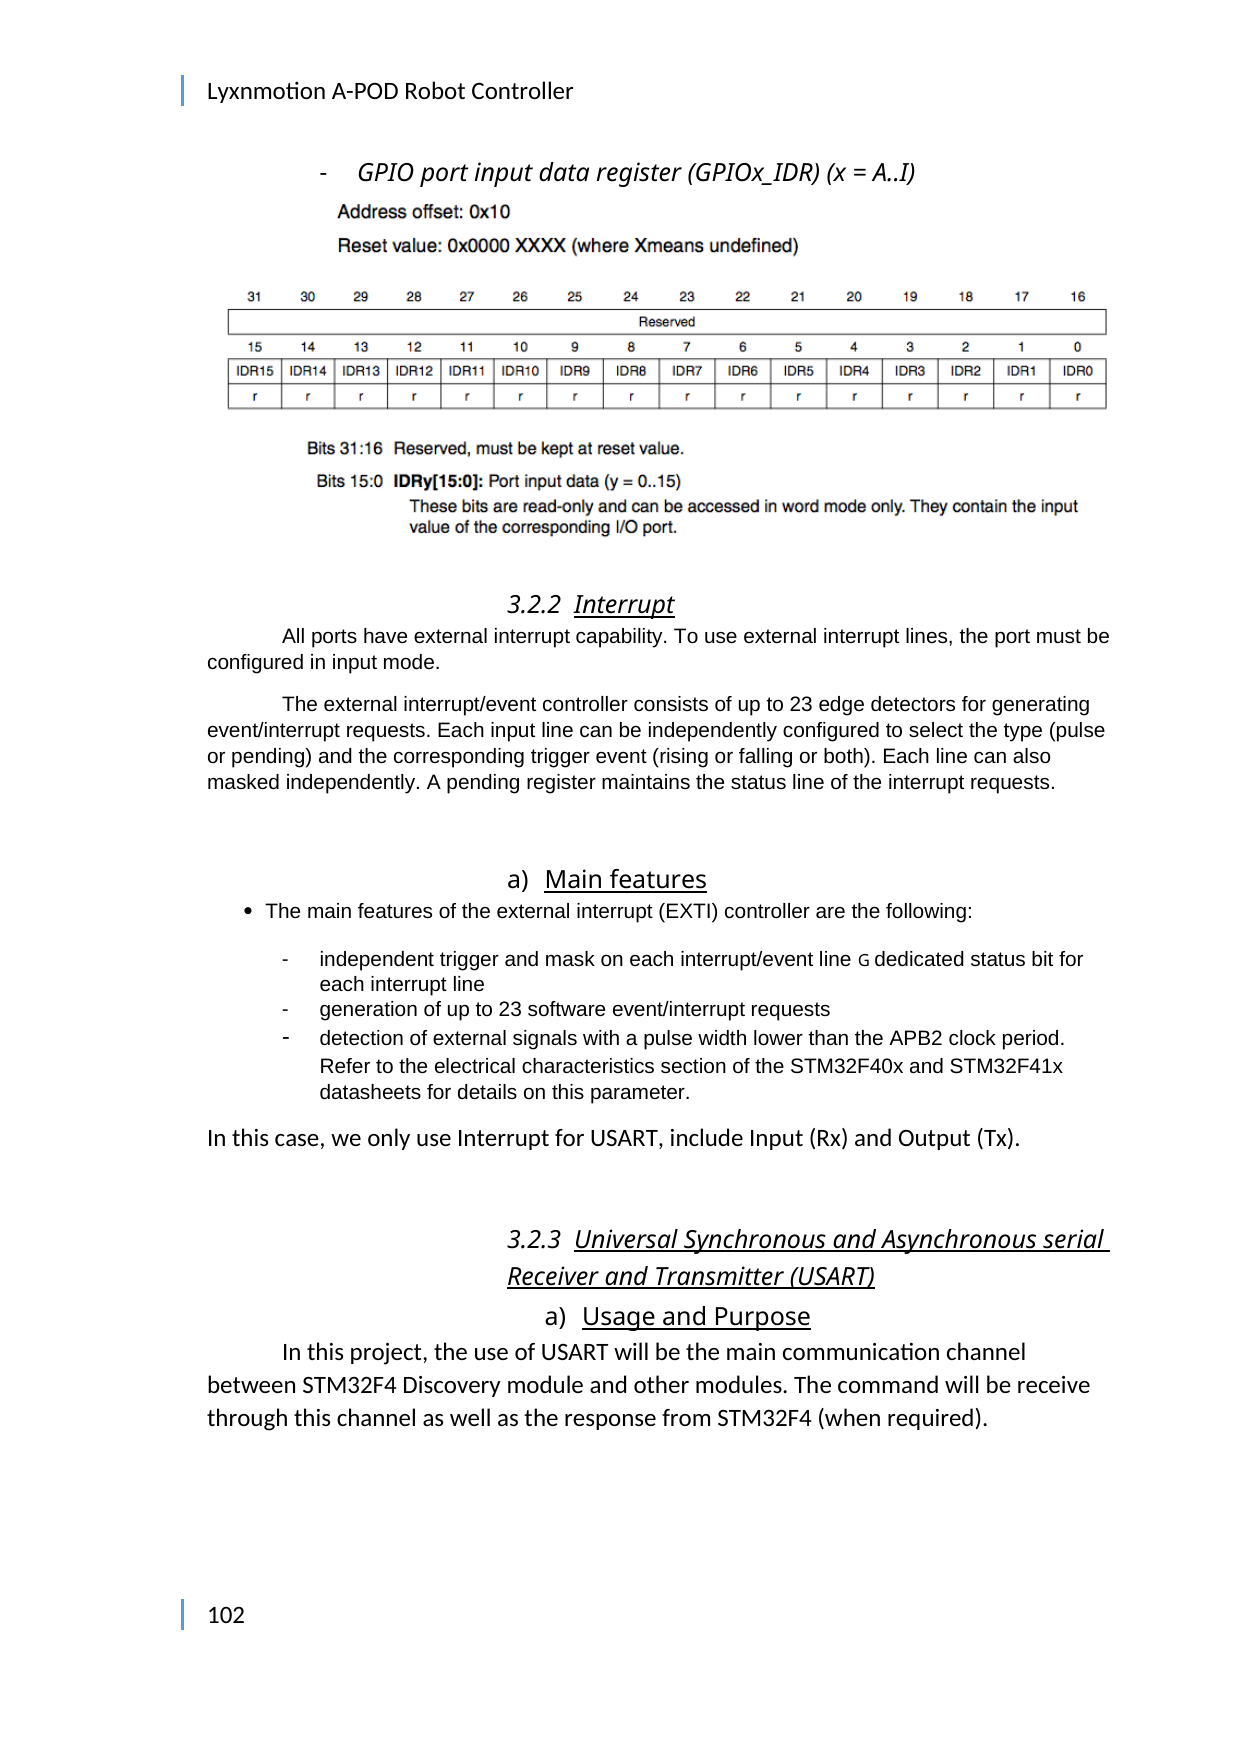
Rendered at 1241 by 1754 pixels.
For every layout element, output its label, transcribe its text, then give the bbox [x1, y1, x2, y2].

subtitle Main features [507, 862, 1122, 896]
text In this project, the use of USART will be the main communication channel between STM32F4 Discovery module and other modules. The command will be receive through this channel as well as the response from STM32F4 (when required). [207, 1336, 1122, 1432]
list generation of up to 23 software event/interrupt requests [282, 996, 1122, 1021]
list detection of external signals with a pulse width lower than the APB2 clock period. Refer to the electrical characteristics section of the STM32F40x and STM32F41x datasheets for details on this parameter. [282, 1021, 1122, 1104]
subtitle Universal Synchronous and Asynchronous serial Receiver and Transmitter (USART) [507, 1221, 1122, 1292]
subtitle Usage and Purpose [544, 1299, 1122, 1333]
picture [206, 191, 1123, 569]
list independent trigger and mask on each interrupt/event line G dedicated status bit for each interrupt line [282, 947, 1122, 996]
list The main features of the external interrupt (EXTI) controller are the following: [244, 899, 1122, 923]
text All ports have external interrupt capability. To use external interrupt lines, the port must be configured in input mode. [207, 624, 1122, 674]
subtitle Interrupt [507, 587, 1122, 621]
text In this case, we only use Interrupt for USART, include Input (Rx) and Output (Tx). [207, 1122, 1122, 1153]
text The external interrupt/event controller consists of up to 23 edge detectors for generating event/interrupt requests. Each input line can be independently configured to select the type (pulse or pending) and the corresponding trigger event (rising or falling or both). Each line can also masked independently. A pending register maintains the status line of the interrupt requests. [207, 692, 1122, 794]
subtitle GPIO port input data register (GPIOx_IDR) (x = A..I) [319, 155, 1122, 189]
